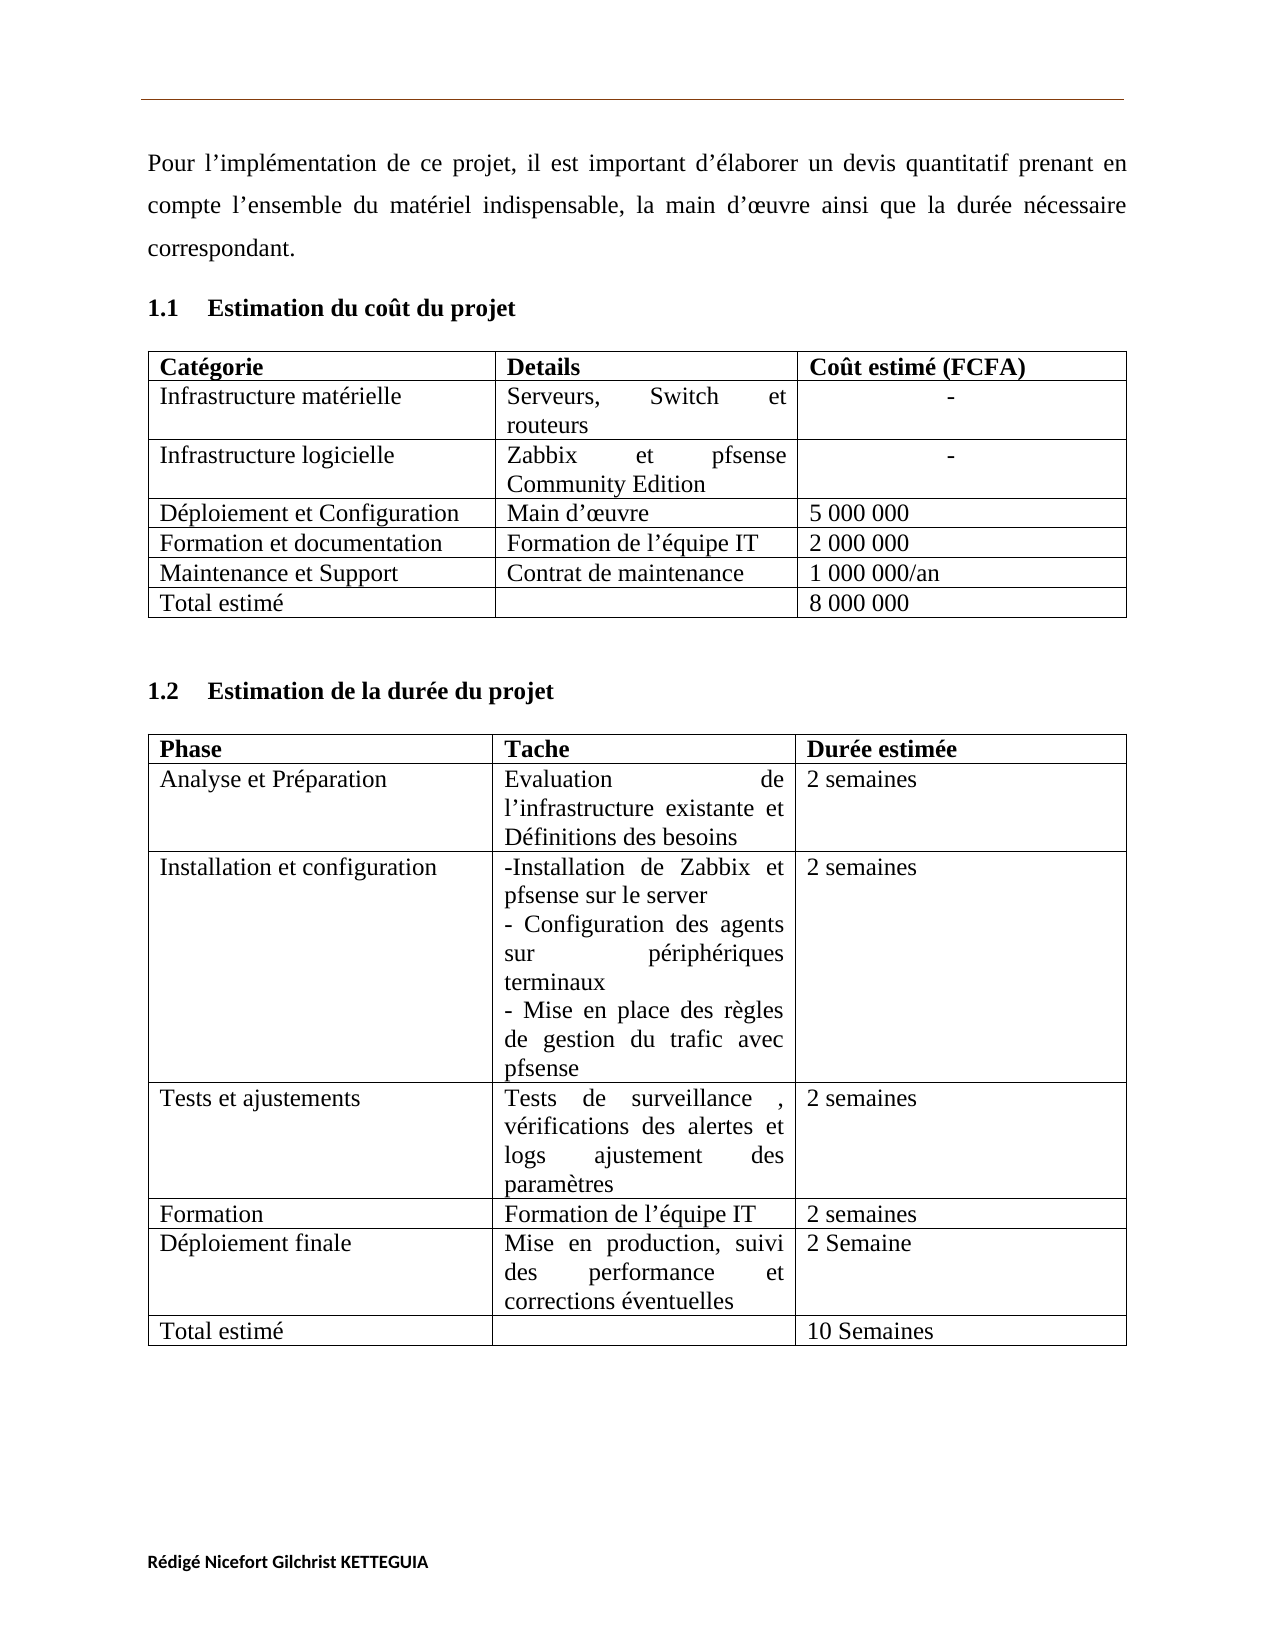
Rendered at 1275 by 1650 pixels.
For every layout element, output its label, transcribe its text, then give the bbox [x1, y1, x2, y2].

table_cell Maintenance et Support [149, 558, 495, 587]
table_cell Total estimé [149, 1316, 492, 1344]
table_cell Formation de l’équipe IT [493, 1199, 795, 1227]
table_cell - [798, 440, 1126, 497]
table_header Details [496, 352, 797, 380]
table_cell Analyse et Préparation [149, 764, 492, 851]
table_cell Déploiement et Configuration [149, 499, 495, 527]
table_cell Formation [149, 1199, 492, 1227]
table_cell Infrastructure matérielle [149, 381, 495, 439]
table_cell 2 semaines [796, 764, 1126, 851]
table_cell Serveurs, Switch et routeurs [496, 381, 797, 439]
table_cell 2 semaines [796, 852, 1126, 1082]
text Pour l’implémentation de ce projet, il est important d’élaborer un devis quantitatif prenant en compte l’ensemble du matériel indispensable, la main d’œuvre ainsi que la durée nécessaire correspondant. [147, 148, 1128, 262]
subtitle Estimation du coût du projet [147, 293, 1135, 322]
table_cell [493, 1316, 795, 1344]
table_cell Tests et ajustements [149, 1083, 492, 1198]
table_header Durée estimée [796, 735, 1126, 763]
table_header Catégorie [149, 352, 495, 380]
table_cell 2 000 000 [798, 528, 1126, 557]
table_cell 2 semaines [796, 1083, 1126, 1198]
table_cell Zabbix et pfsense Community Edition [496, 440, 797, 497]
table_cell 2 Semaine [796, 1229, 1126, 1315]
table_cell - [798, 381, 1126, 439]
table_header Phase [149, 735, 492, 763]
table_cell Installation et configuration [149, 852, 492, 1082]
table_cell Evaluation de l’infrastructure existante et Définitions des besoins [493, 764, 795, 851]
subtitle Estimation de la durée du projet [147, 676, 1135, 705]
table_cell Main d’œuvre [496, 499, 797, 527]
table_cell Infrastructure logicielle [149, 440, 495, 497]
table_header Tache [493, 735, 795, 763]
table_cell Total estimé [149, 588, 495, 617]
table_header Coût estimé (FCFA) [798, 352, 1126, 380]
table_cell Contrat de maintenance [496, 558, 797, 587]
table_cell Mise en production, suivi des performance et corrections éventuelles [493, 1229, 795, 1315]
table_cell -Installation de Zabbix et pfsense sur le server - Configuration des agents sur périphériques terminaux - Mise en place des règles de gestion du trafic avec pfsense [493, 852, 795, 1082]
table_cell [496, 588, 797, 617]
table_cell Déploiement finale [149, 1229, 492, 1315]
table_cell 5 000 000 [798, 499, 1126, 527]
table_cell 1 000 000/an [798, 558, 1126, 587]
table_cell 2 semaines [796, 1199, 1126, 1227]
table_cell Tests de surveillance , vérifications des alertes et logs ajustement des paramètres [493, 1083, 795, 1198]
table_cell Formation de l’équipe IT [496, 528, 797, 557]
table_cell Formation et documentation [149, 528, 495, 557]
table_cell 8 000 000 [798, 588, 1126, 617]
table_cell 10 Semaines [796, 1316, 1126, 1344]
